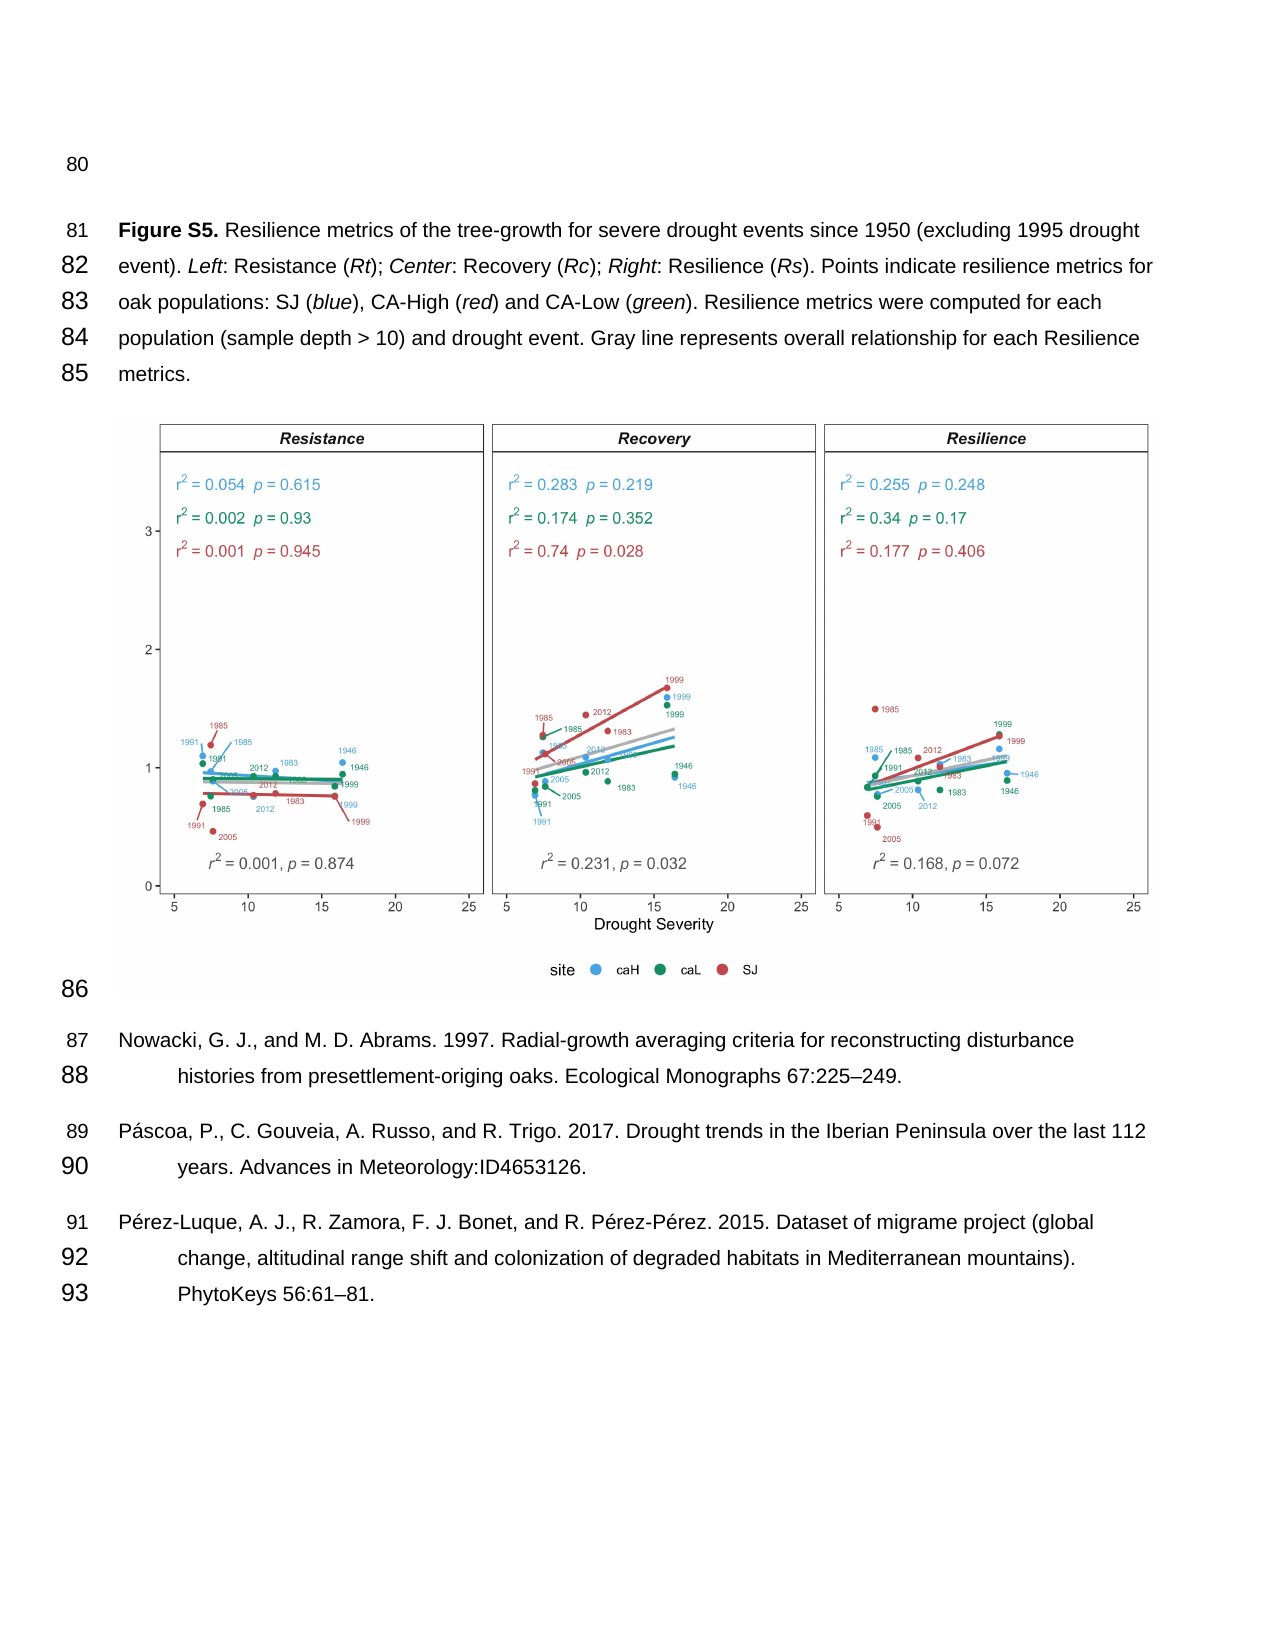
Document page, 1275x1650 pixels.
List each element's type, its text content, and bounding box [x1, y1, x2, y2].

text Nowacki, G. J., and M. D. Abrams. 1997. Radial-growth averaging criteria for reconstructing disturbance histories from presettlement-origing oaks. Ecological Monographs 67:225–249. [118, 1028, 1157, 1088]
text Páscoa, P., C. Gouveia, A. Russo, and R. Trigo. 2017. Drought trends in the Iberian Peninsula over the last 112 years. Advances in Meteorology:ID4653126. [118, 1119, 1157, 1179]
picture [118, 416, 1156, 998]
text Pérez-Luque, A. J., R. Zamora, F. J. Bonet, and R. Pérez-Pérez. 2015. Dataset of migrame project (global change, altitudinal range shift and colonization of degraded habitats in Mediterranean mountains). PhytoKeys 56:61–81. [118, 1209, 1157, 1305]
text Figure S5. Resilience metrics of the tree-growth for severe drought events since 1950 (excluding 1995 drought event). Left: Resistance (Rt); Center: Recovery (Rc); Right: Resilience (Rs). Points indicate resilience metrics for oak populations: SJ (blue), CA-High (red) and CA-Low (green). Resilience metrics were computed for each population (sample depth > 10) and drought event. Gray line represents overall relationship for each Resilience metrics. [118, 218, 1157, 386]
